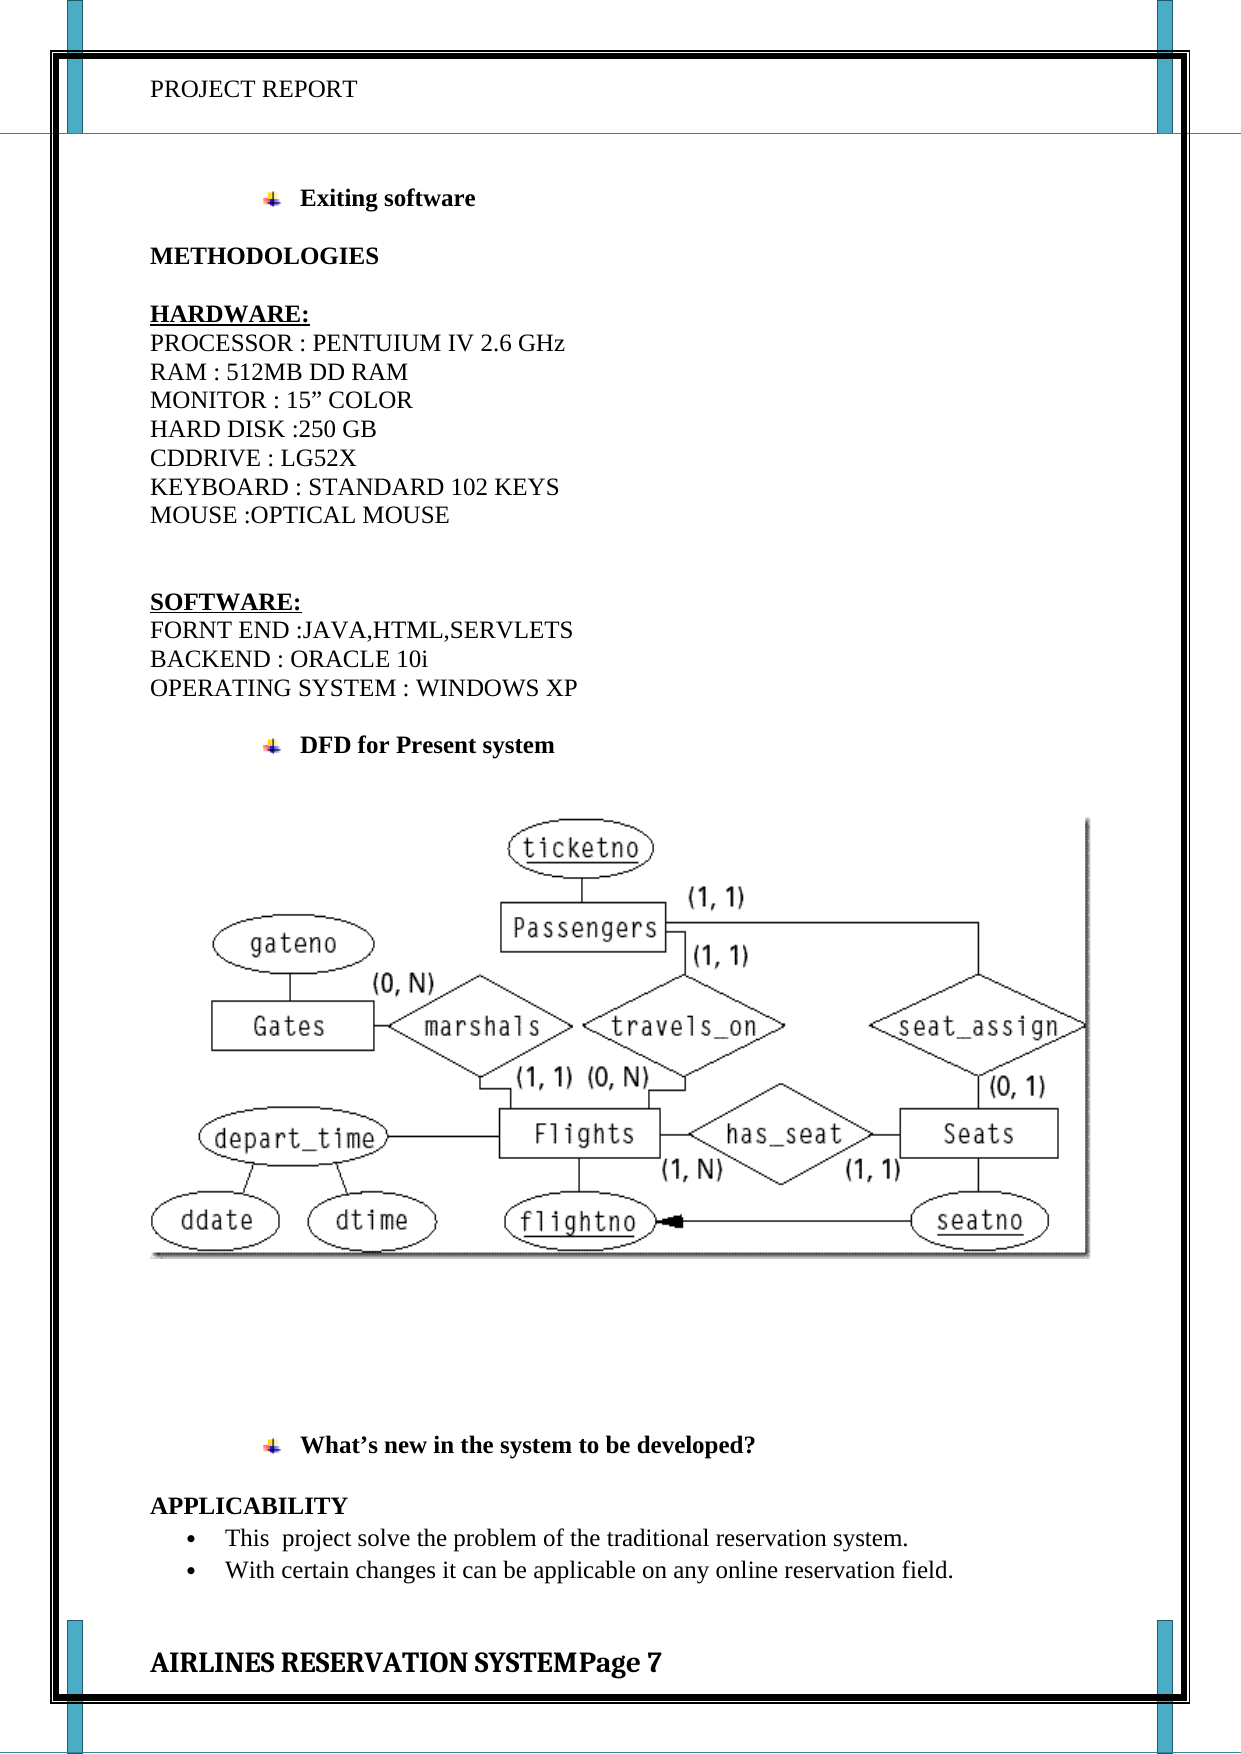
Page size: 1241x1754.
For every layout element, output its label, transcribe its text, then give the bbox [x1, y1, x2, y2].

list DFD for Present system [262, 731, 1090, 759]
text APPLICABILITY [150, 1488, 1090, 1520]
text HARDWARE: PROCESSOR : PENTUIUM IV 2.6 GHz RAM : 512MB DD RAM MONITOR : 15” COLOR HARD DISK :250 GB CDDRIVE : LG52X KEYBOARD : STANDARD 102 KEYS MOUSE :OPTICAL MOUSE SOFTWARE: FORNT END :JAVA,HTML,SERVLETS BACKEND : ORACLE 10i OPERATING SYSTEM : WINDOWS XP [150, 299, 1090, 731]
list This project solve the problem of the traditional reservation system. [187, 1520, 1090, 1552]
list What’s new in the system to be developed? [262, 1431, 1090, 1459]
picture [263, 1437, 281, 1454]
list Exiting software [262, 183, 1090, 212]
picture [150, 816, 1091, 1259]
list With certain changes it can be applicable on any online reservation field. [187, 1552, 1090, 1583]
text METHODOLOGIES [150, 241, 1090, 270]
picture [263, 737, 281, 754]
picture [263, 190, 281, 207]
